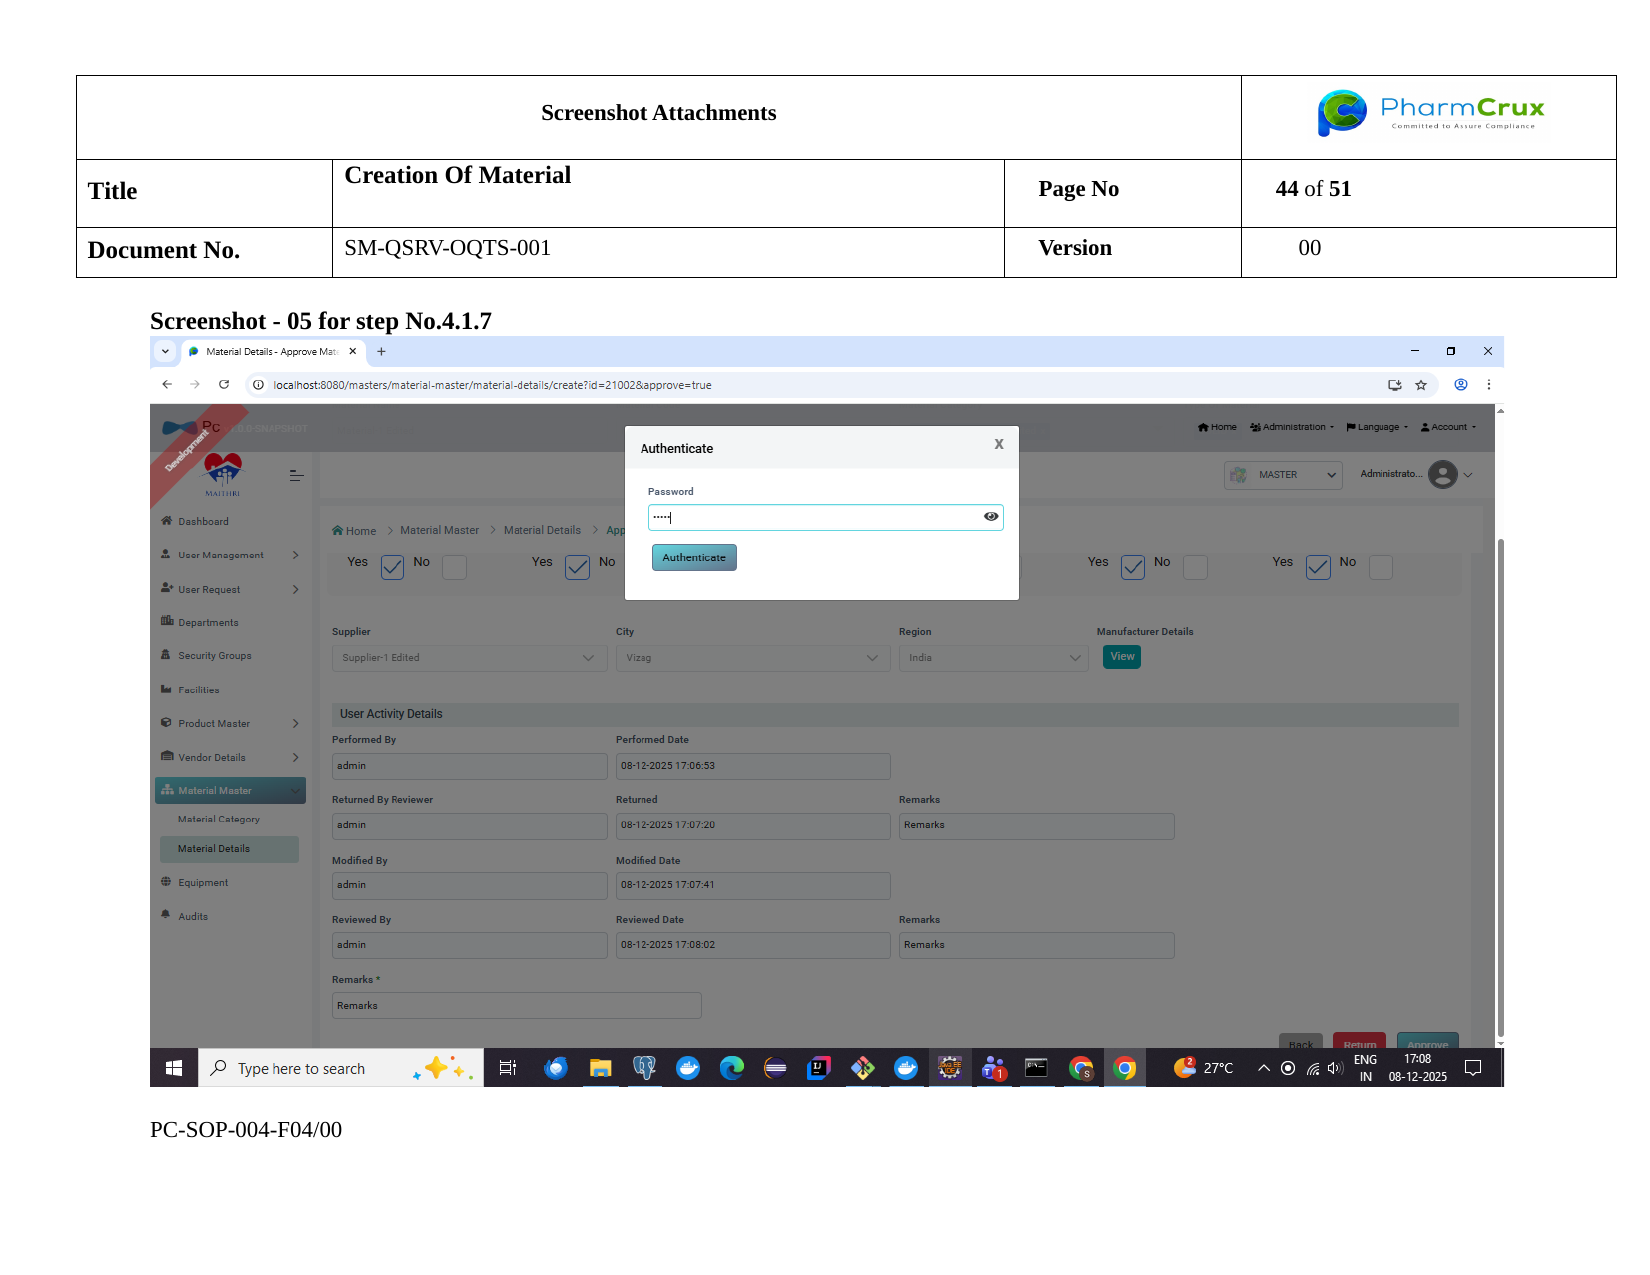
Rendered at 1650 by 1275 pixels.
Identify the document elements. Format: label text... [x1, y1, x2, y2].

text Screenshot - 05 for step No.4.1.7 [150, 306, 1500, 336]
picture [1307, 82, 1551, 143]
picture [150, 336, 1505, 1087]
